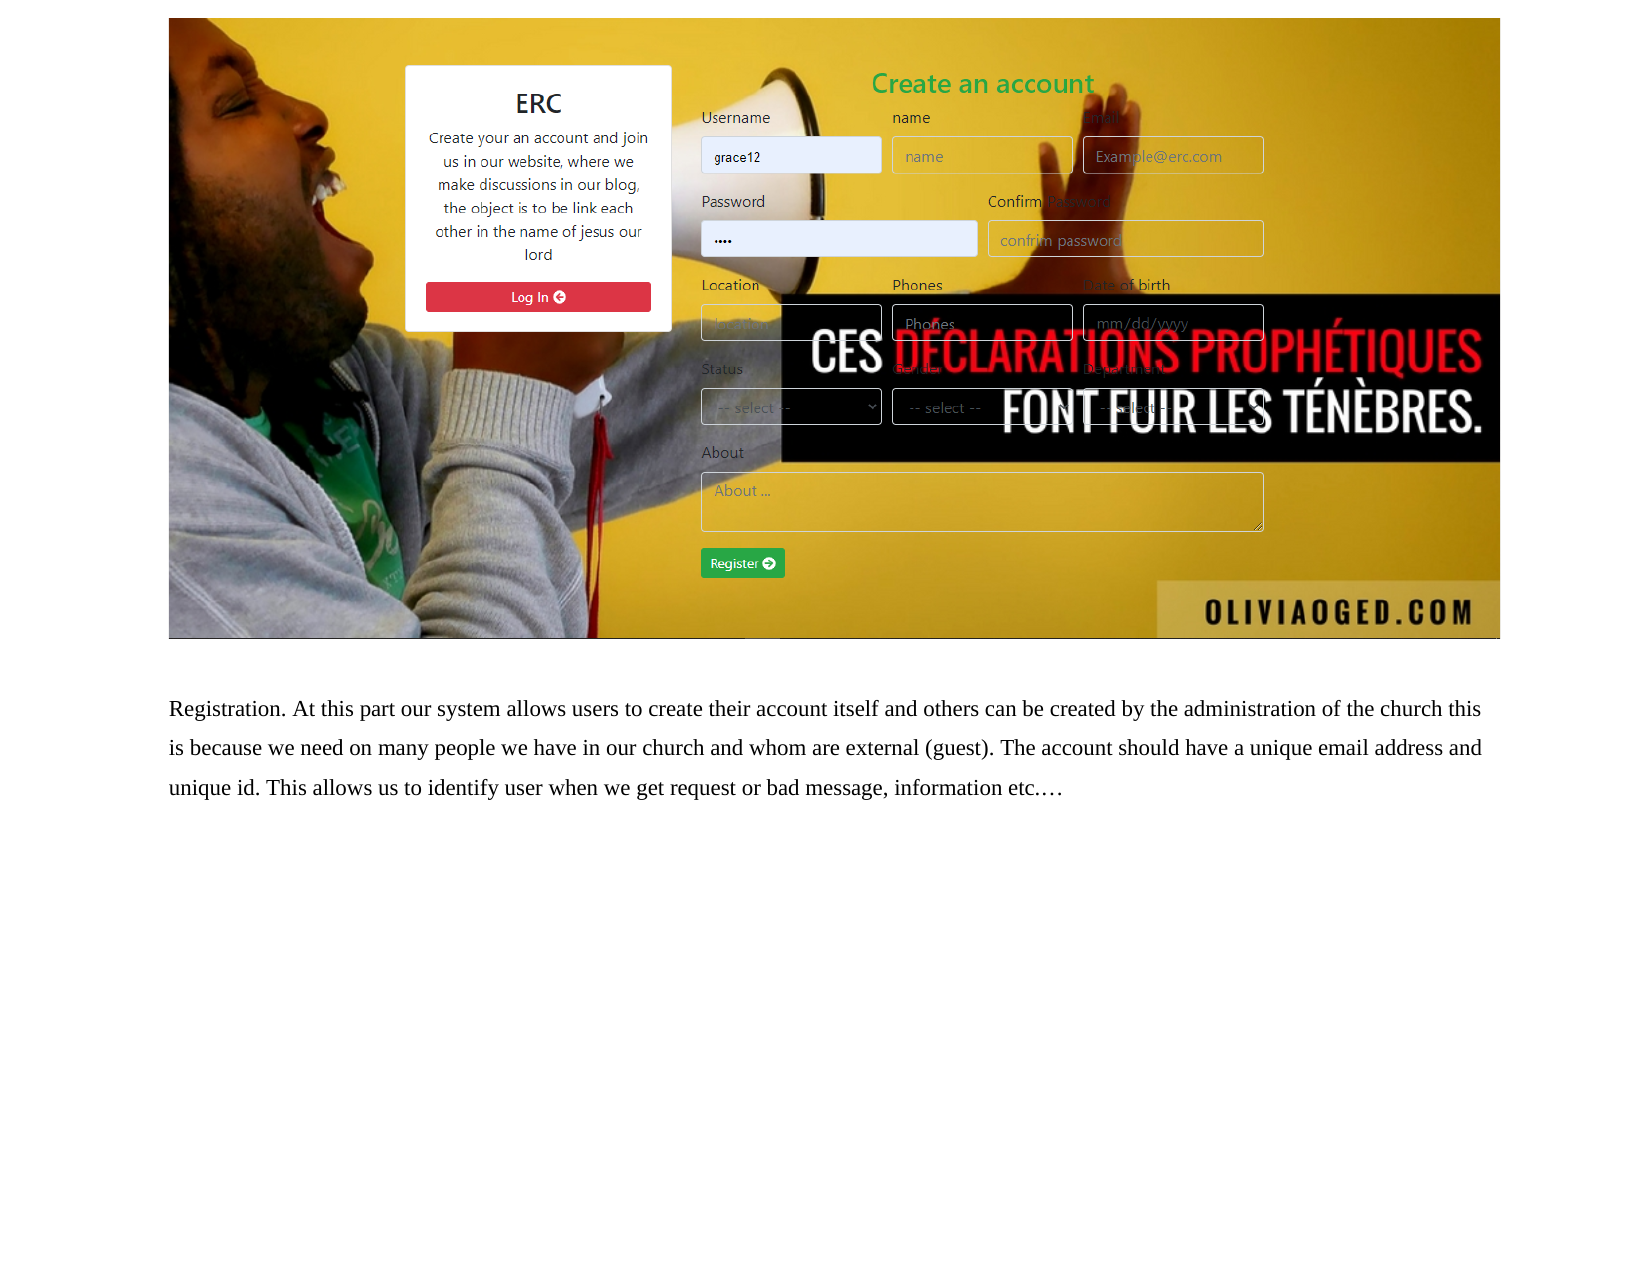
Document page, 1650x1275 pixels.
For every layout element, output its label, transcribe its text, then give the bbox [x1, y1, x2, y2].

picture [168, 18, 1500, 639]
text Registration. At this part our system allows users to create their account itself and others can be created by the administration of the church this is because we need on many people we have in our church and whom are external (guest). The account should have a unique email address and unique id. This allows us to identify user when we get request or bad message, information etc.… [169, 695, 1500, 800]
